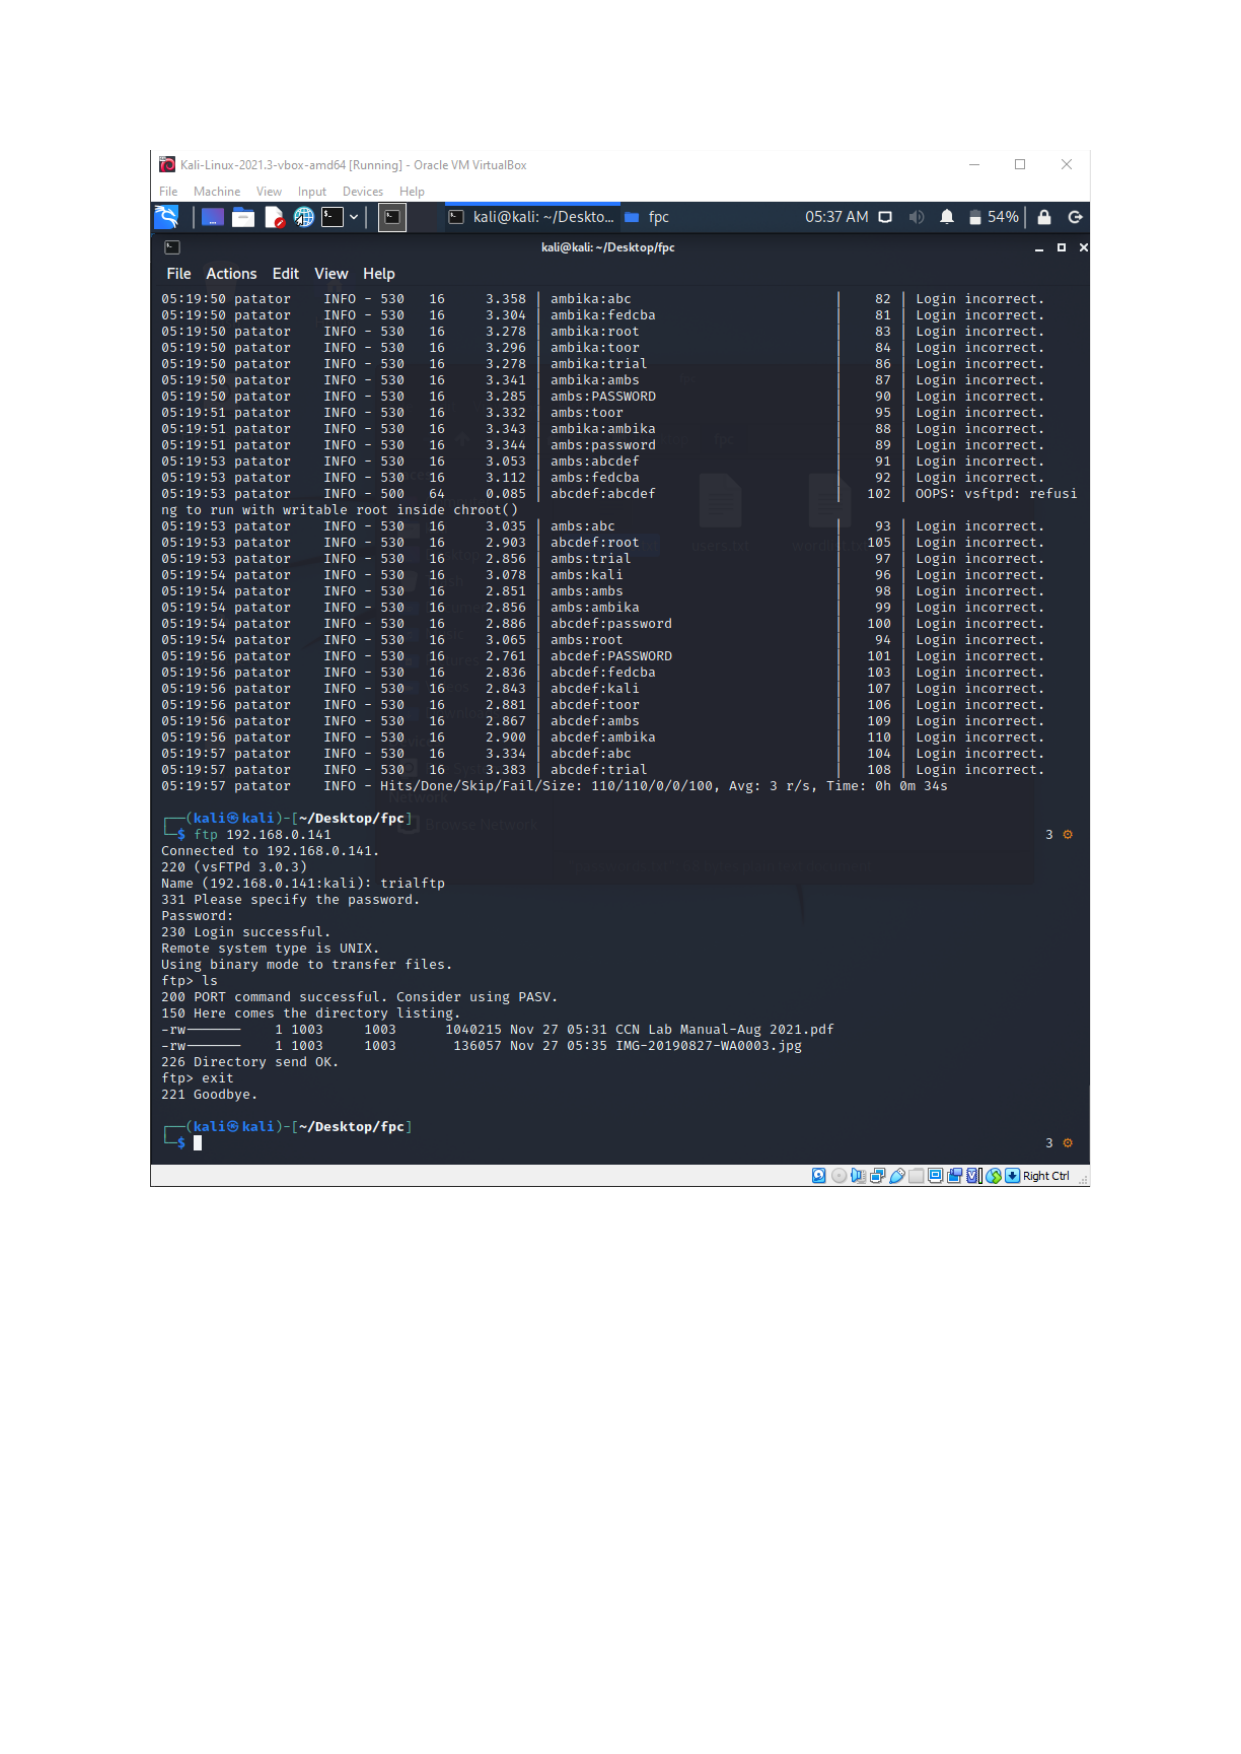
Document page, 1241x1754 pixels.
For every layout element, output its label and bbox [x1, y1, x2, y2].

picture [150, 150, 1091, 1187]
